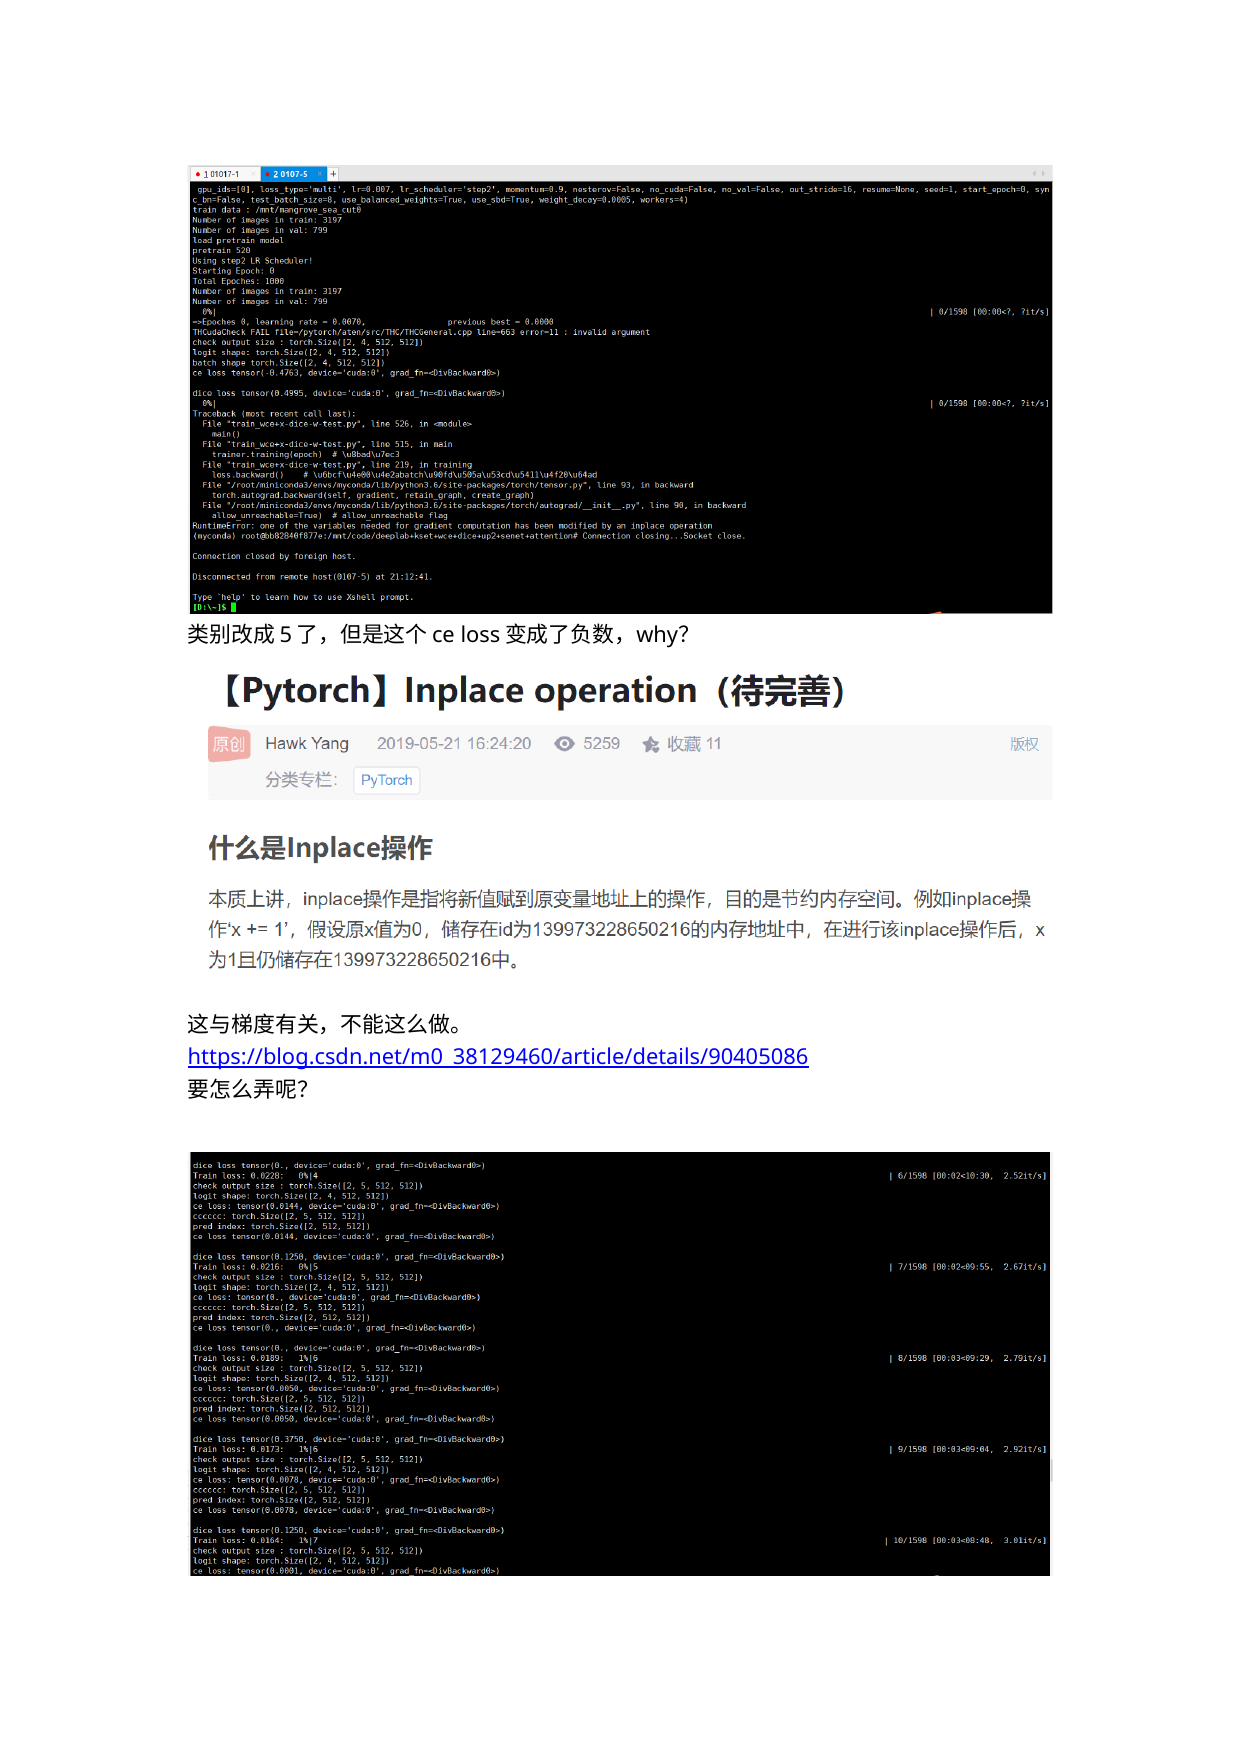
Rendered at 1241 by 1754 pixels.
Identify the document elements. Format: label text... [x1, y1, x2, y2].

picture [187, 165, 1053, 614]
text 类别改成5了，但是这个ce loss变成了负数，why？ [187, 617, 1053, 649]
picture [187, 1152, 1053, 1576]
text 要怎么弄呢？ [187, 1072, 1053, 1104]
picture [187, 663, 1053, 994]
text 这与梯度有关，不能这么做。 [187, 1007, 1053, 1039]
text https://blog.csdn.net/m0_38129460/article/details/90405086 [187, 1039, 1053, 1072]
